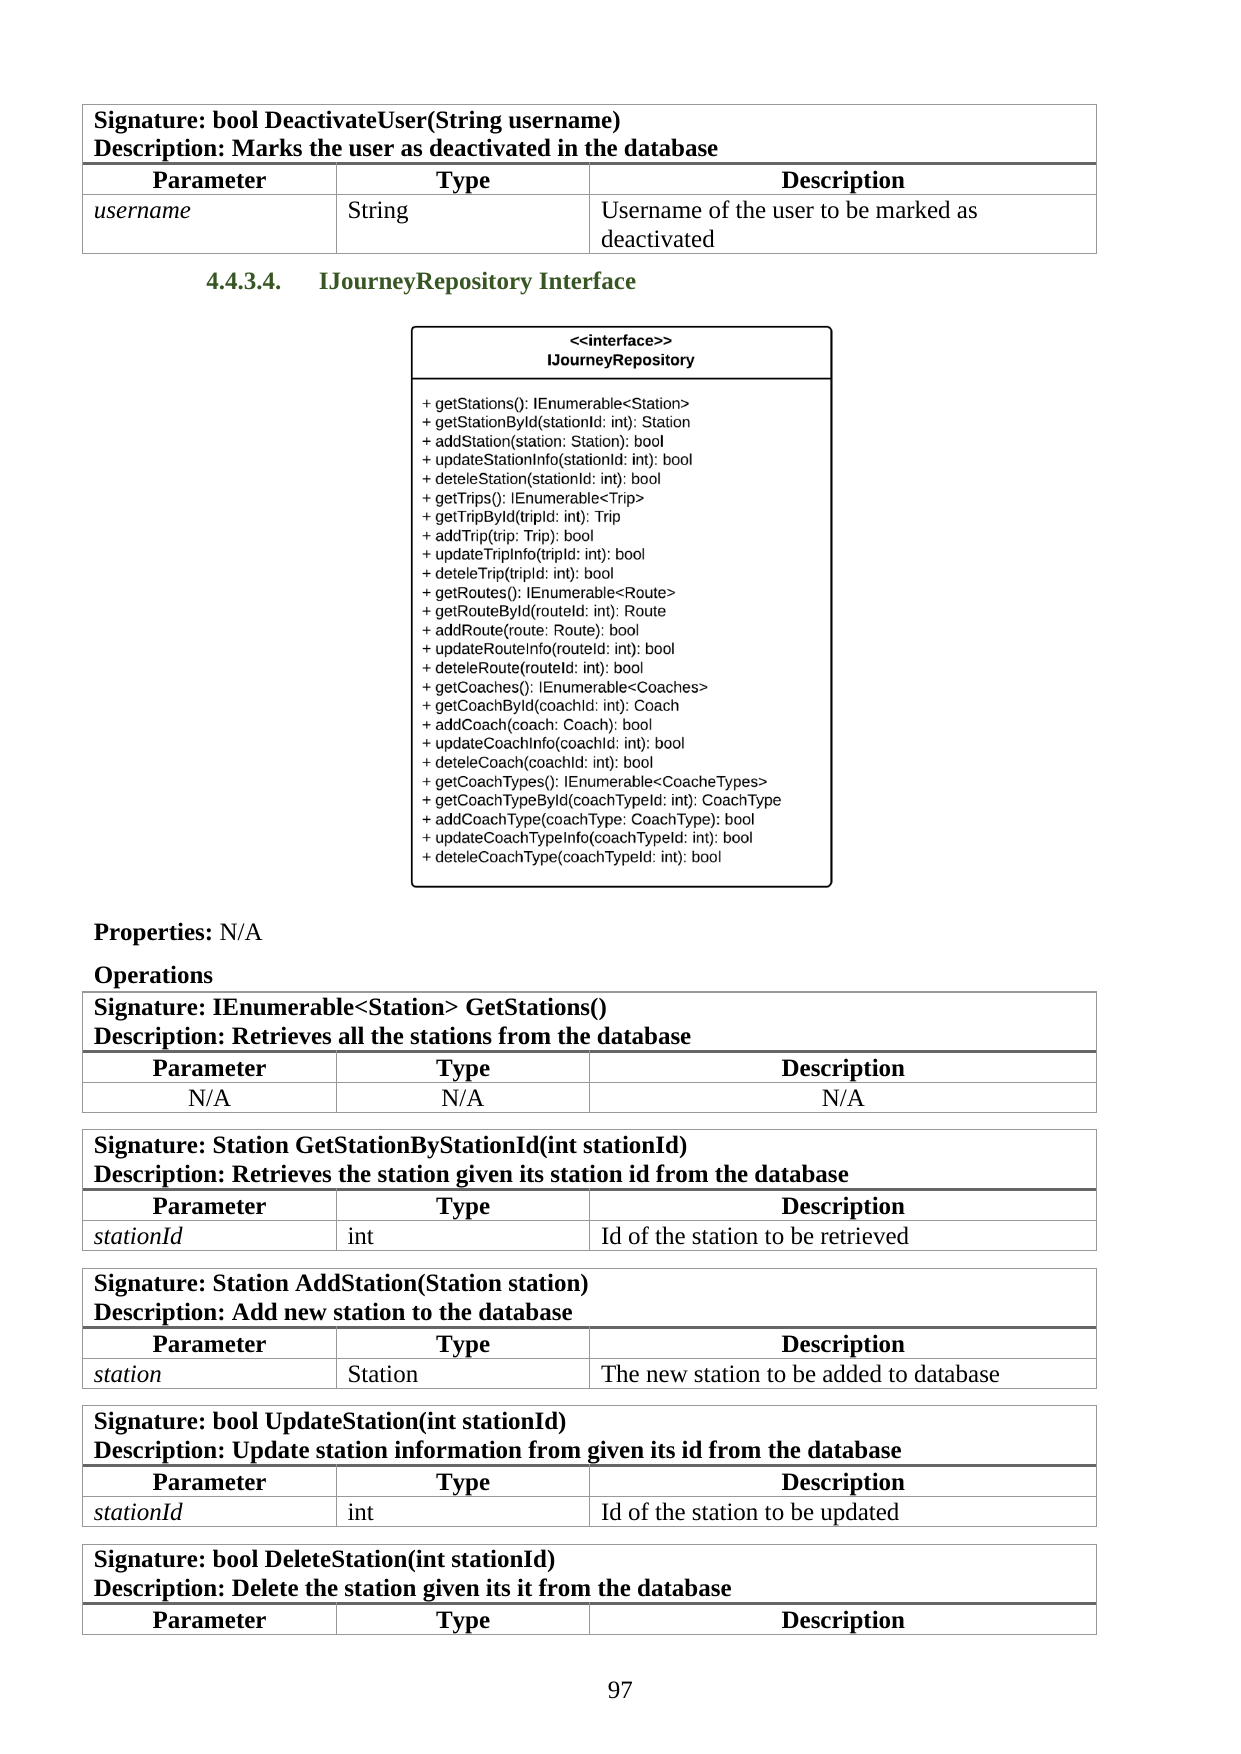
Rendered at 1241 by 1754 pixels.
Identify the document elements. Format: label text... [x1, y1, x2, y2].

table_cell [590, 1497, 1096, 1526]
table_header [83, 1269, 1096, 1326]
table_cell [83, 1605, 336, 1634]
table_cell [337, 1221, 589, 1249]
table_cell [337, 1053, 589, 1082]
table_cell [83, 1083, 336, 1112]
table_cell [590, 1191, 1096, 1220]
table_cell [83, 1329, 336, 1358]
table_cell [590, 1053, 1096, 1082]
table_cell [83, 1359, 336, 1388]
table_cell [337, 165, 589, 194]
text Operations [94, 960, 1146, 989]
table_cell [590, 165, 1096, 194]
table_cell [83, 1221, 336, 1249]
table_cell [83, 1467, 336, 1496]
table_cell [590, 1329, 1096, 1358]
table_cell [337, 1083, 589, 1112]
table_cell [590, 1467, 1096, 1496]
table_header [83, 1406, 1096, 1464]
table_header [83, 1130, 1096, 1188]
subtitle IJourneyRepository Interface [206, 266, 1146, 295]
picture [394, 309, 846, 898]
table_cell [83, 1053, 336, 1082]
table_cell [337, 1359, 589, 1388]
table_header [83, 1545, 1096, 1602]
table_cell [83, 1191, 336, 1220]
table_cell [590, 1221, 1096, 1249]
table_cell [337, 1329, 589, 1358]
text Properties: N/A [94, 917, 1146, 946]
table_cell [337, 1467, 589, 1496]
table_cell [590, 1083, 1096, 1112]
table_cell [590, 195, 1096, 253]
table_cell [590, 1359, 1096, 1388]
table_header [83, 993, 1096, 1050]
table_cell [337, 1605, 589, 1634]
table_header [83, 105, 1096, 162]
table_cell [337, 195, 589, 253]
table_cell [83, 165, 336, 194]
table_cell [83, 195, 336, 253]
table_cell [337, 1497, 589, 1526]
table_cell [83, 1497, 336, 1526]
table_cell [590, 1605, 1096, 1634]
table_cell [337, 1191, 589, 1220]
